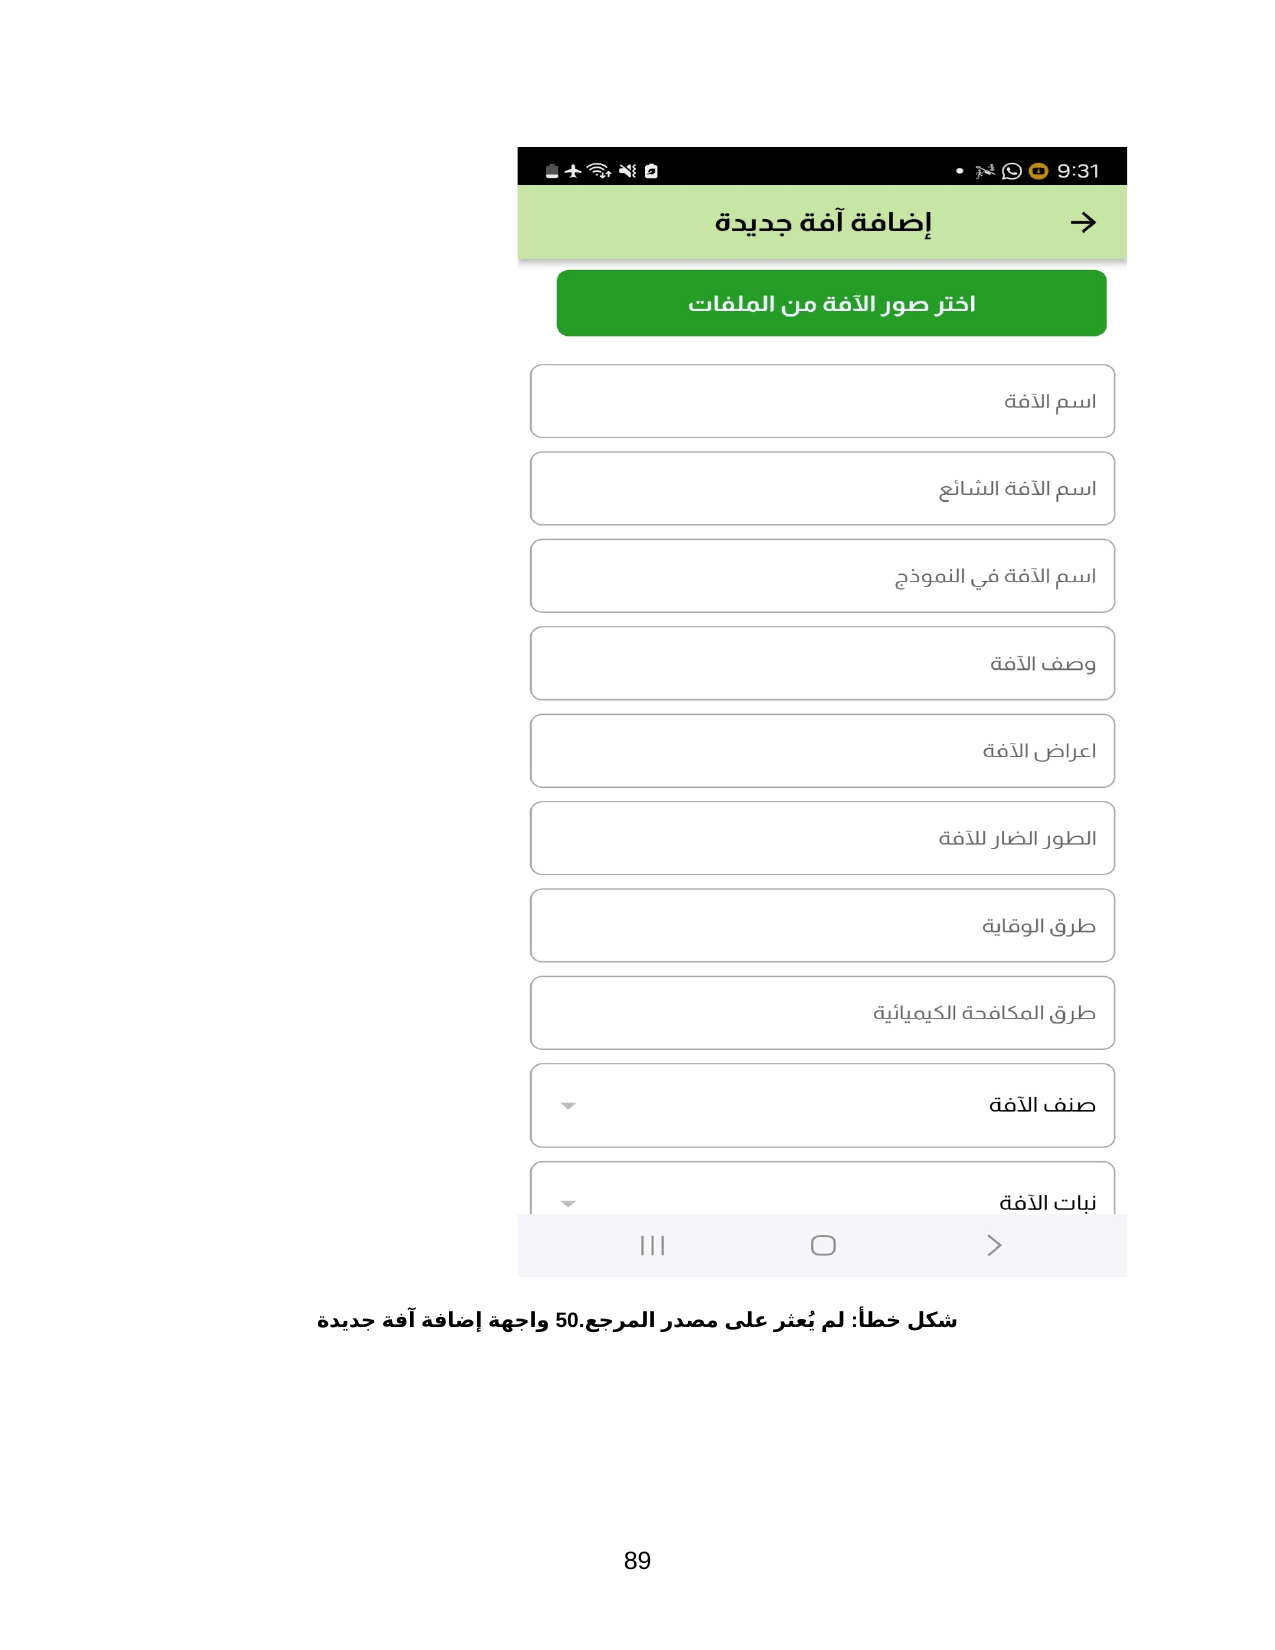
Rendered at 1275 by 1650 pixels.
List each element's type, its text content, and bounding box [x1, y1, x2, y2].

picture [517, 147, 1128, 1277]
